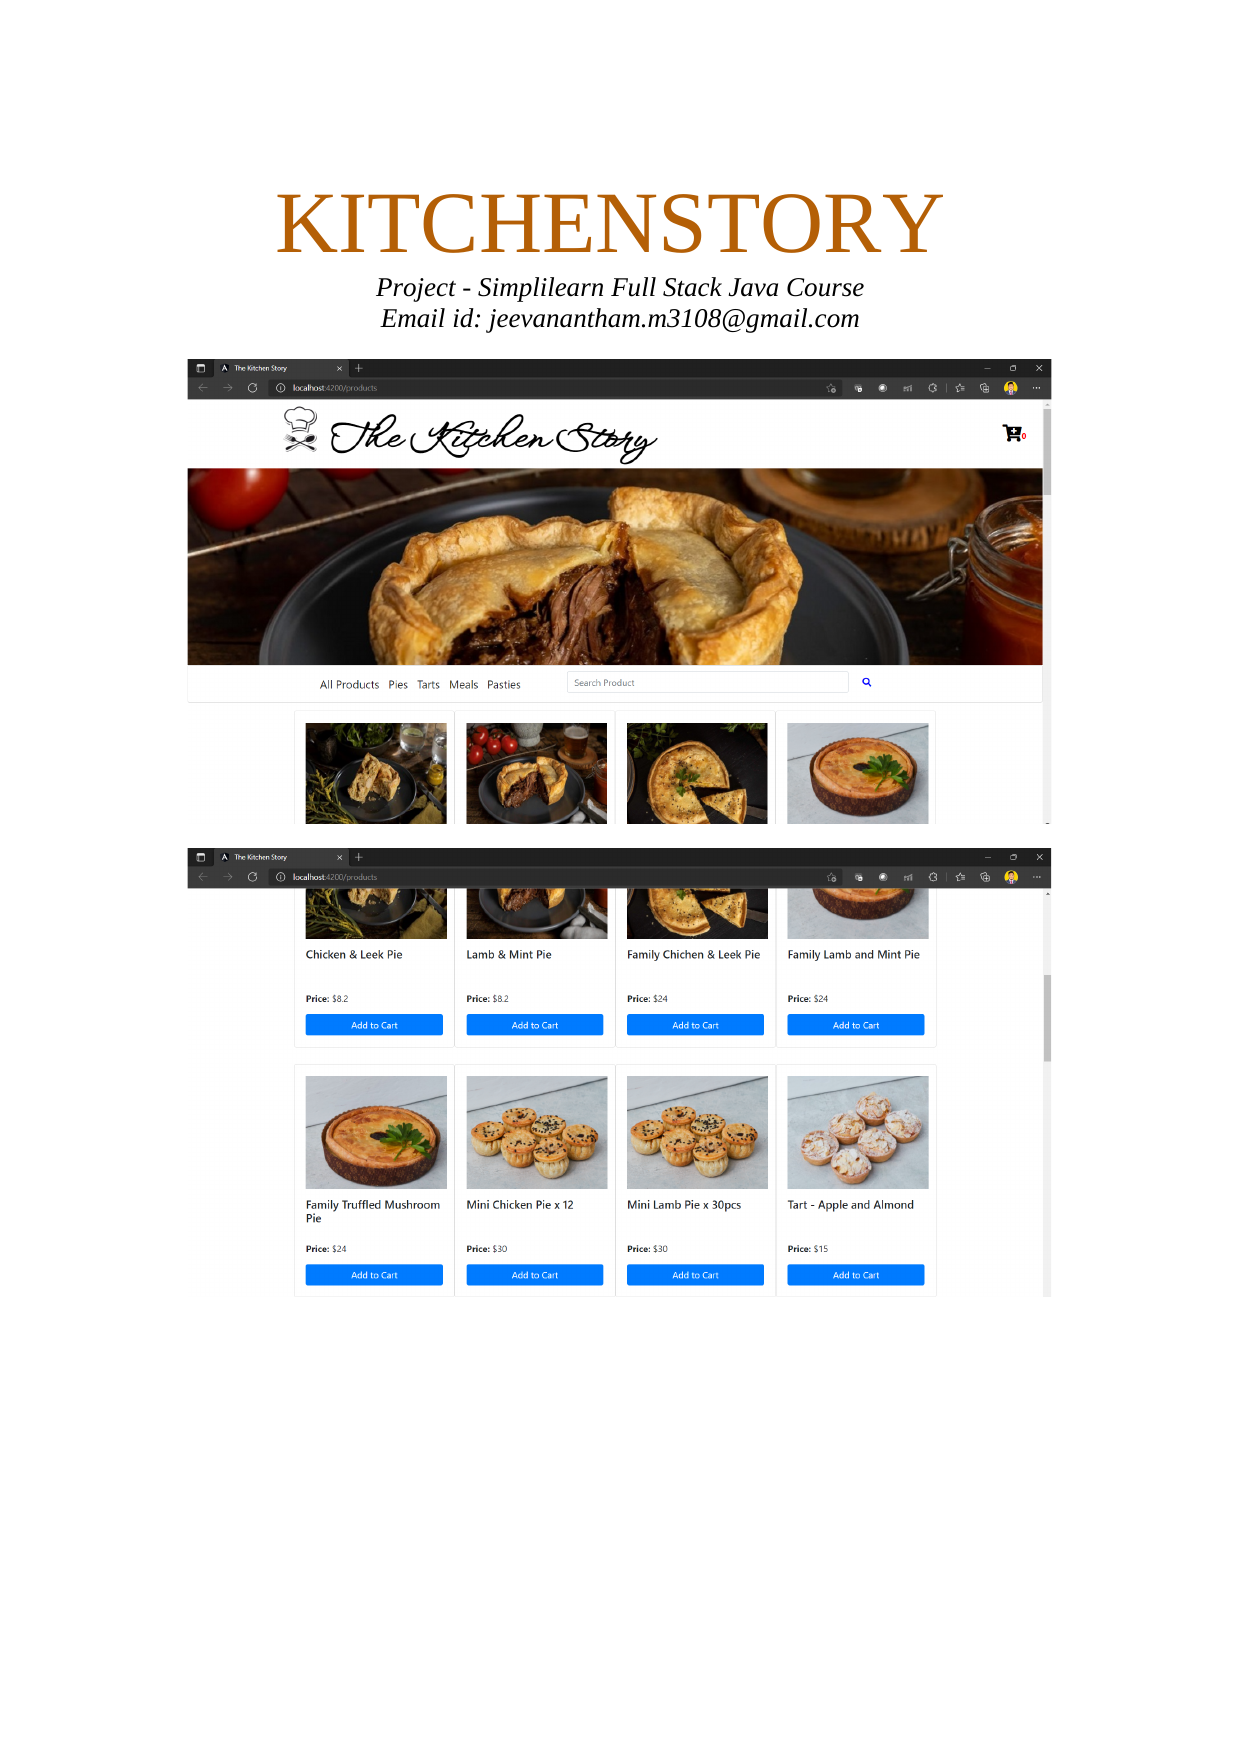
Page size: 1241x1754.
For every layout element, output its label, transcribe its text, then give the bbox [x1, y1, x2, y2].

picture [187, 848, 1052, 1297]
text Email id: jeevanantham.m3108@gmail.com [187, 303, 1053, 334]
text KITCHENSTORY [187, 171, 1053, 271]
picture [187, 359, 1052, 824]
text Project - Simplilearn Full Stack Java Course [187, 271, 1053, 303]
